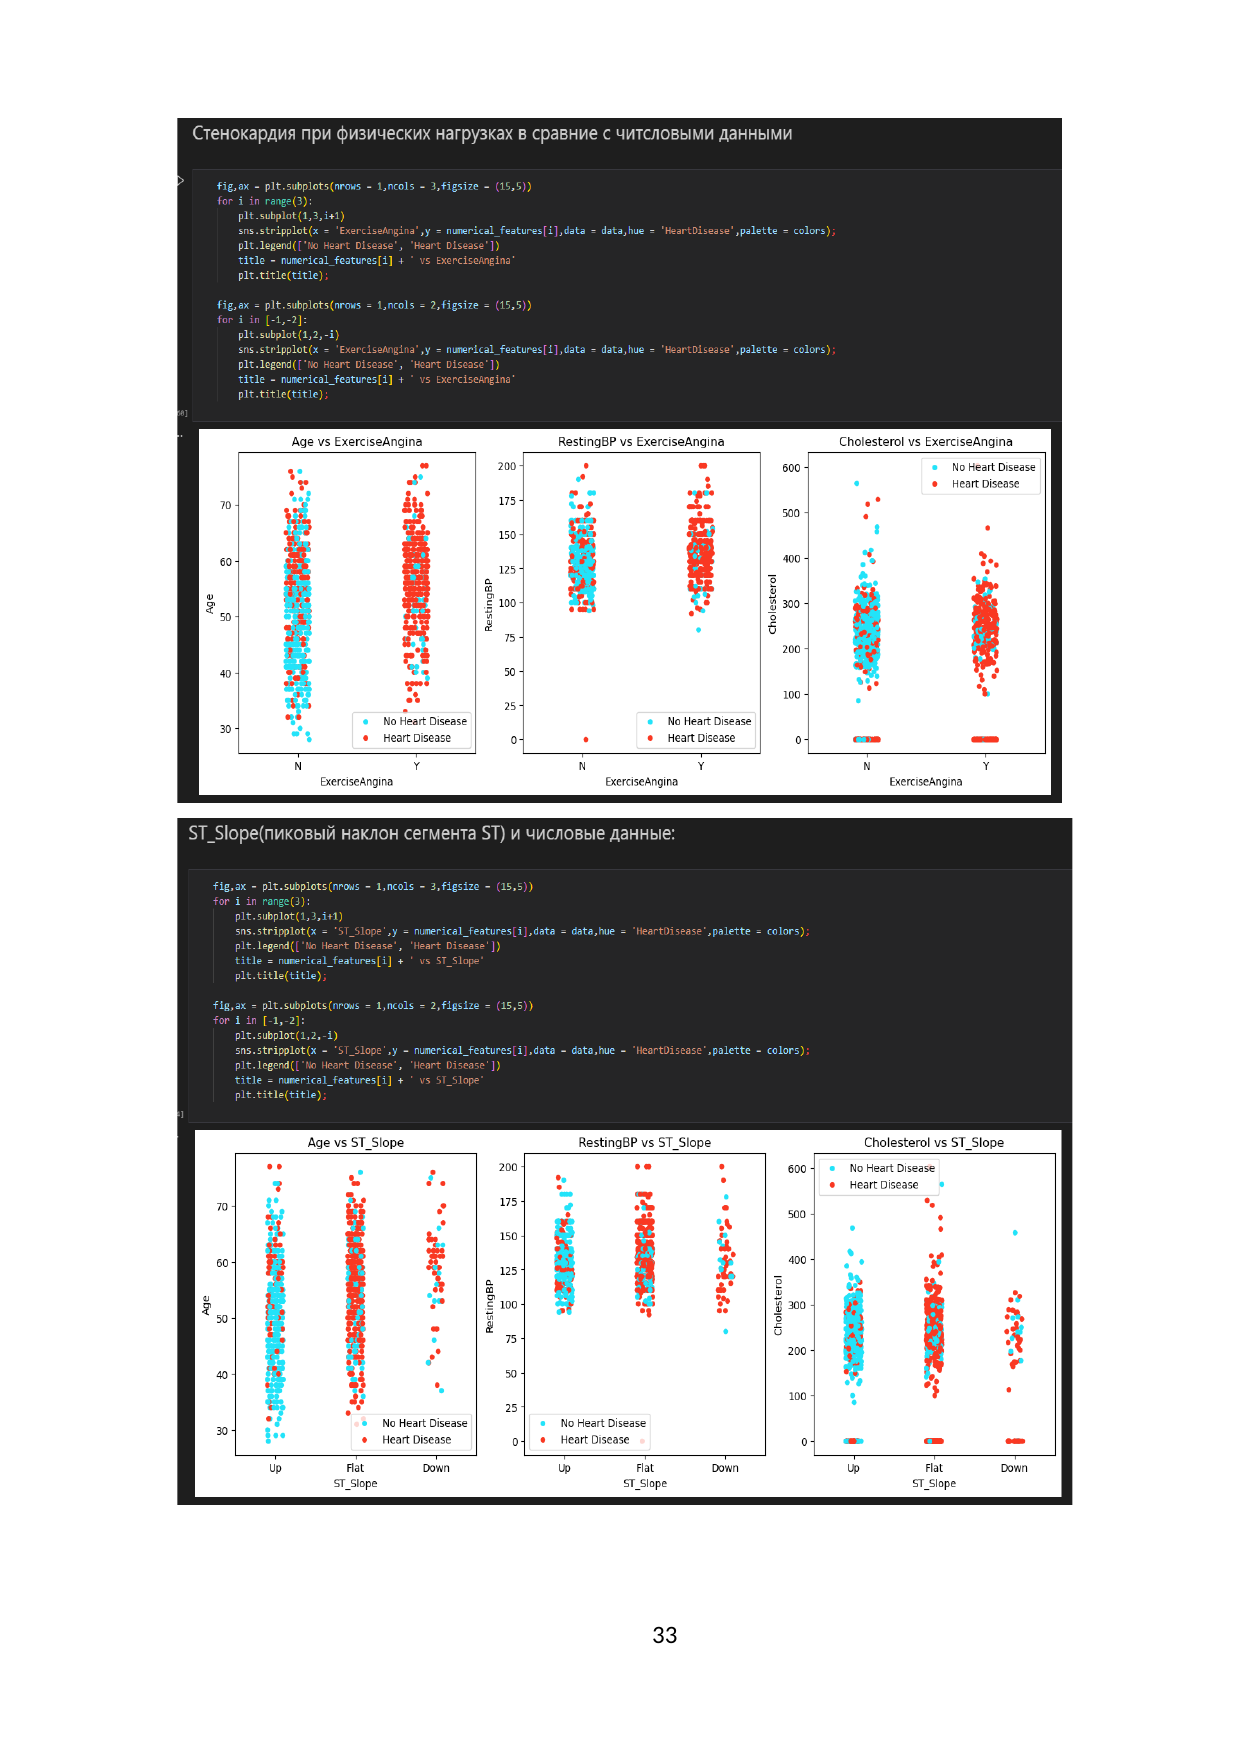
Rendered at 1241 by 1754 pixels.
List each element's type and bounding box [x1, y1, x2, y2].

picture [177, 818, 1073, 1505]
picture [177, 118, 1062, 803]
